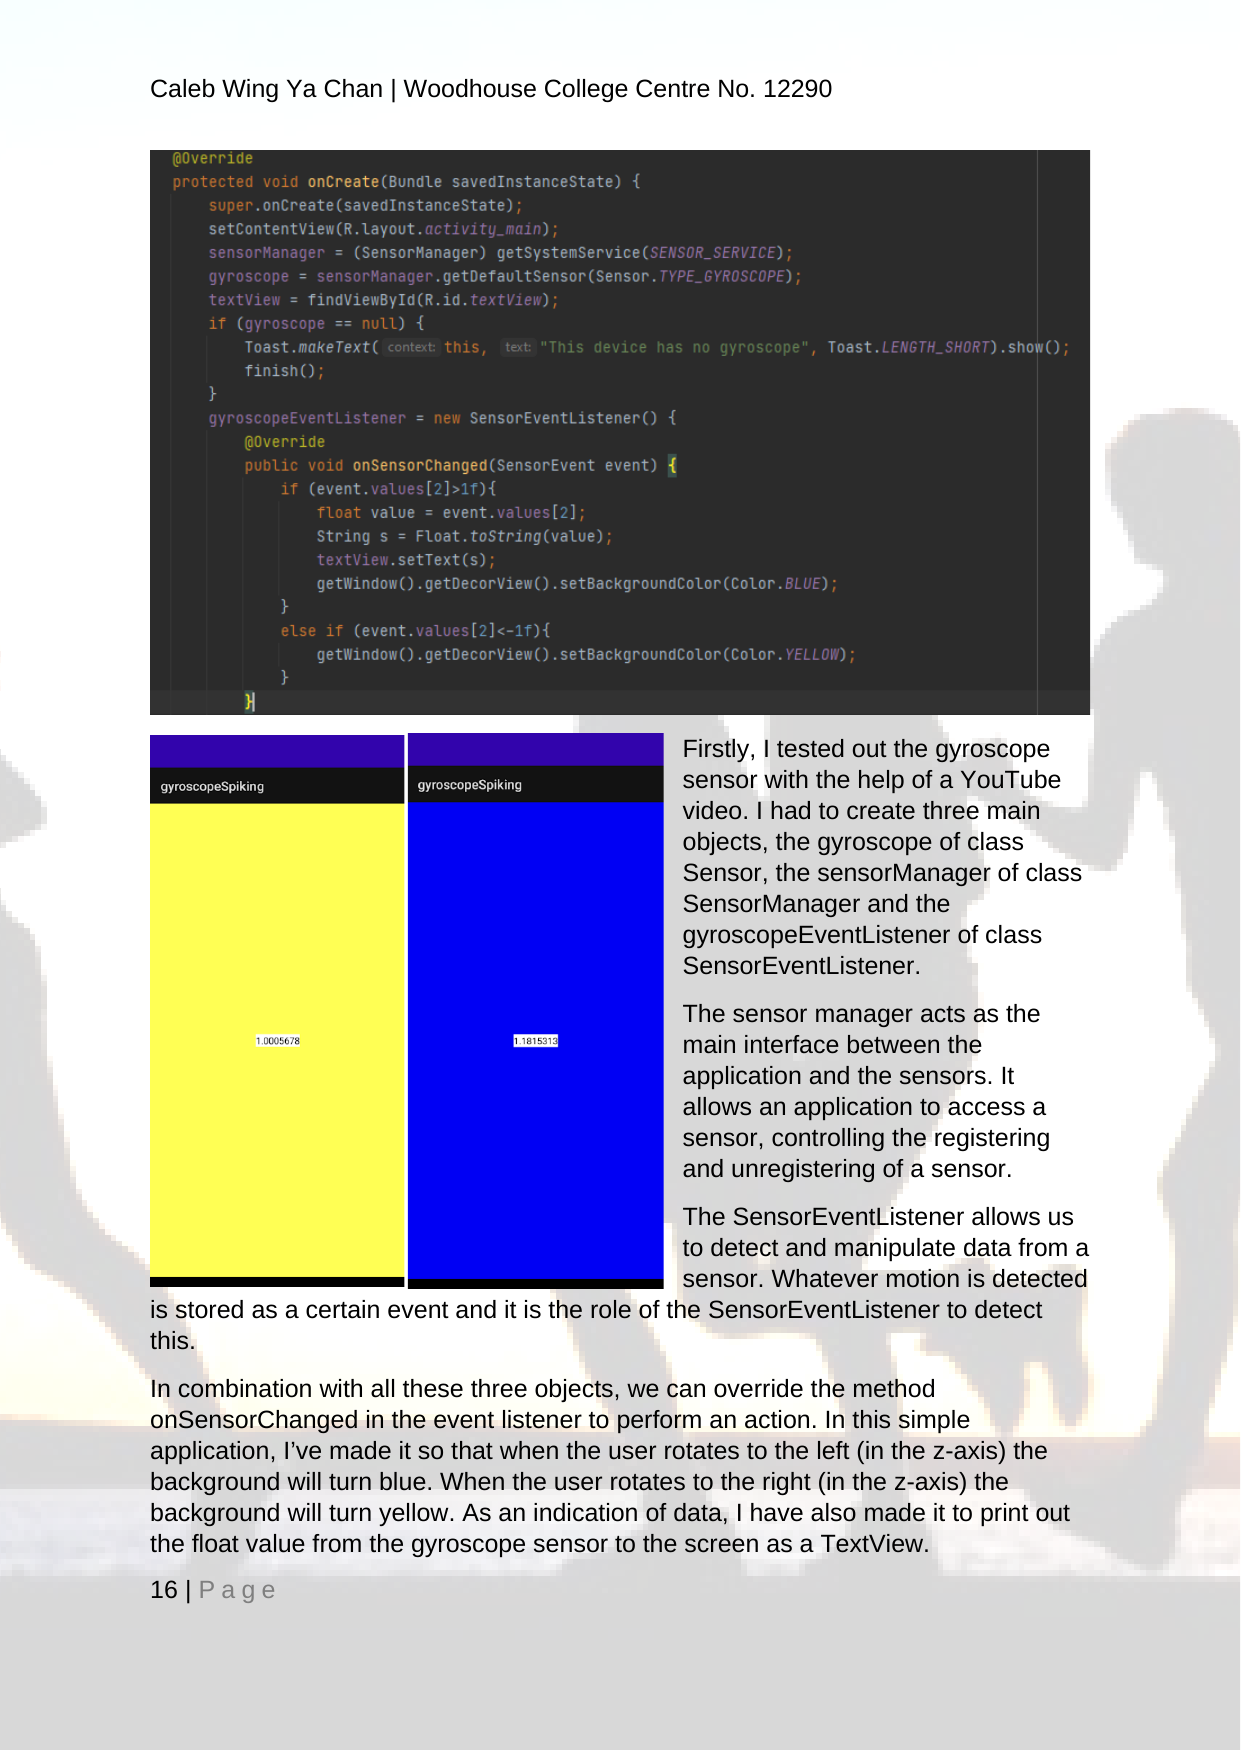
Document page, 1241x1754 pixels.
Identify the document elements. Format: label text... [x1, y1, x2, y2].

text The sensor manager acts as the main interface between the application and the sensors. It allows an application to access a sensor, controlling the registering and unregistering of a sensor. [664, 999, 1090, 1183]
picture [407, 733, 664, 1289]
text The SensorEventListener allows us to detect and manipulate data from a sensor. Whatever motion is detected is stored as a certain event and it is the role of the SensorEventListener to detect this. [150, 1202, 1090, 1354]
text Firstly, I tested out the gyroscope sensor with the help of a YouTube video. I had to create three main objects, the gyroscope of class Sensor, the sensorManager of class SensorManager and the gyroscopeEventListener of class SensorEventListener. [664, 734, 1090, 980]
picture [150, 735, 405, 1287]
picture [150, 150, 1091, 715]
text In combination with all these three objects, we can override the method onSensorChanged in the event listener to perform an action. In this simple application, I’ve made it so that when the user rotates to the left (in the z-axis) the background will turn blue. When the user rotates to the right (in the z-axis) the background will turn yellow. As an indication of data, I have also made it to print out the float value from the gyroscope sensor to the screen as a TextView. [150, 1373, 1090, 1557]
